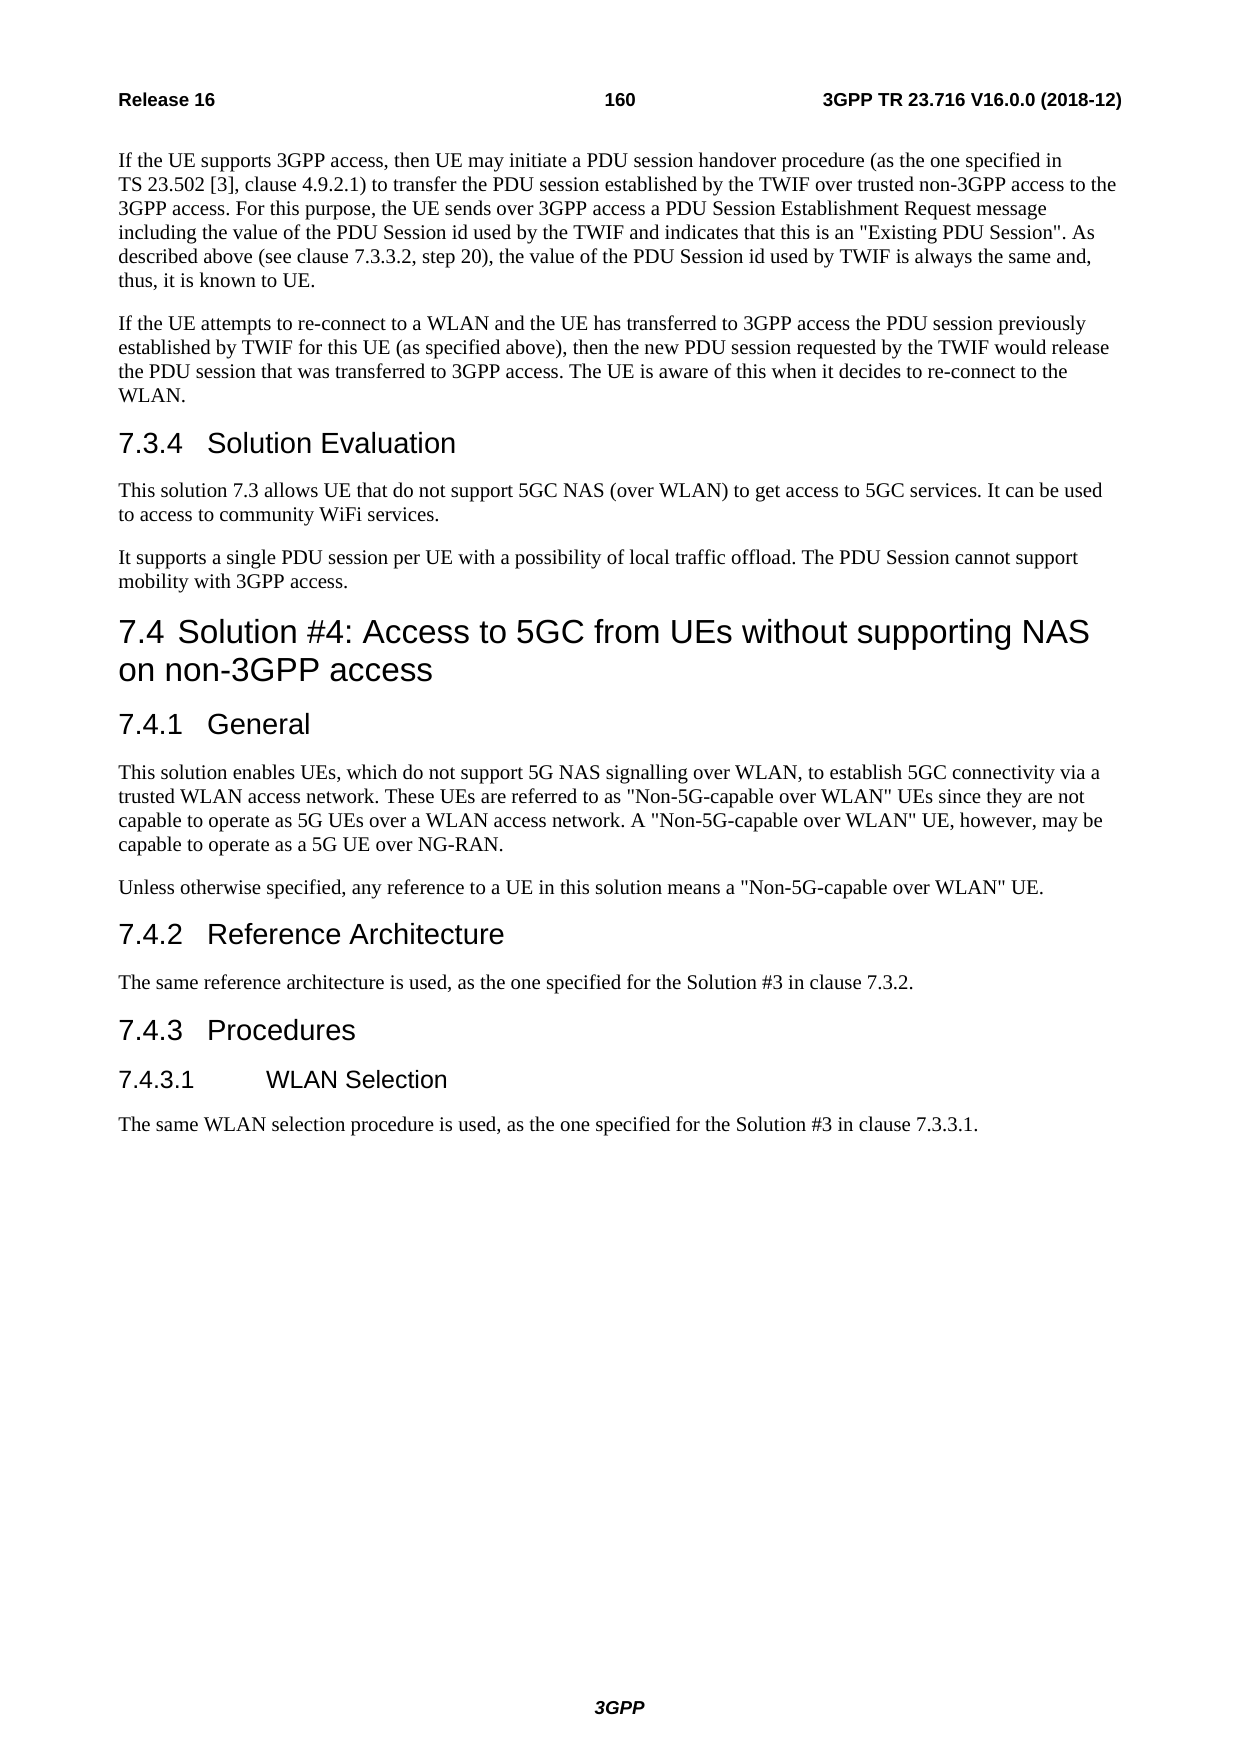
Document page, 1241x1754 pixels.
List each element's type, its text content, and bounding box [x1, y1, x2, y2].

subtitle 7.4.2 Reference Architecture [118, 917, 1122, 951]
text This solution enables UEs, which do not support 5G NAS signalling over WLAN, to establish 5GC connectivity via a trusted WLAN access network. These UEs are referred to as "Non-5G-capable over WLAN" UEs since they are not capable to operate as 5G UEs over a WLAN access network. A "Non-5G-capable over WLAN" UE, however, may be capable to operate as a 5G UE over NG-RAN. [118, 759, 1122, 856]
subtitle 7.4 Solution #4: Access to 5GC from UEs without supporting NAS on non-3GPP access [118, 612, 1122, 688]
text It supports a single PDU session per UE with a possibility of local traffic offload. The PDU Session cannot support mobility with 3GPP access. [118, 545, 1122, 593]
subtitle 7.4.3.1 WLAN Selection [118, 1065, 1122, 1093]
subtitle 7.4.1 General [118, 707, 1122, 741]
text The same WLAN selection procedure is used, as the one specified for the Solution #3 in clause 7.3.3.1. [118, 1112, 1122, 1136]
text Unless otherwise specified, any reference to a UE in this solution means a "Non-5G-capable over WLAN" UE. [118, 874, 1122, 899]
text This solution 7.3 allows UE that do not support 5GC NAS (over WLAN) to get access to 5GC services. It can be used to access to community WiFi services. [118, 478, 1122, 526]
text If the UE attempts to re-connect to a WLAN and the UE has transferred to 3GPP access the PDU session previously established by TWIF for this UE (as specified above), then the new PDU session requested by the TWIF would release the PDU session that was transferred to 3GPP access. The UE is aware of this when it decides to re-connect to the WLAN. [118, 311, 1122, 407]
text The same reference architecture is used, as the one specified for the Solution #3 in clause 7.3.2. [118, 970, 1122, 994]
subtitle 7.3.4 Solution Evaluation [118, 426, 1122, 459]
subtitle 7.4.3 Procedures [118, 1012, 1122, 1046]
text If the UE supports 3GPP access, then UE may initiate a PDU session handover procedure (as the one specified in TS 23.502 [3], clause 4.9.2.1) to transfer the PDU session established by the TWIF over trusted non-3GPP access to the 3GPP access. For this purpose, the UE sends over 3GPP access a PDU Session Establishment Request message including the value of the PDU Session id used by the TWIF and indicates that this is an "Existing PDU Session". As described above (see clause 7.3.3.2, step 20), the value of the PDU Session id used by TWIF is always the same and, thus, it is known to UE. [118, 147, 1122, 292]
